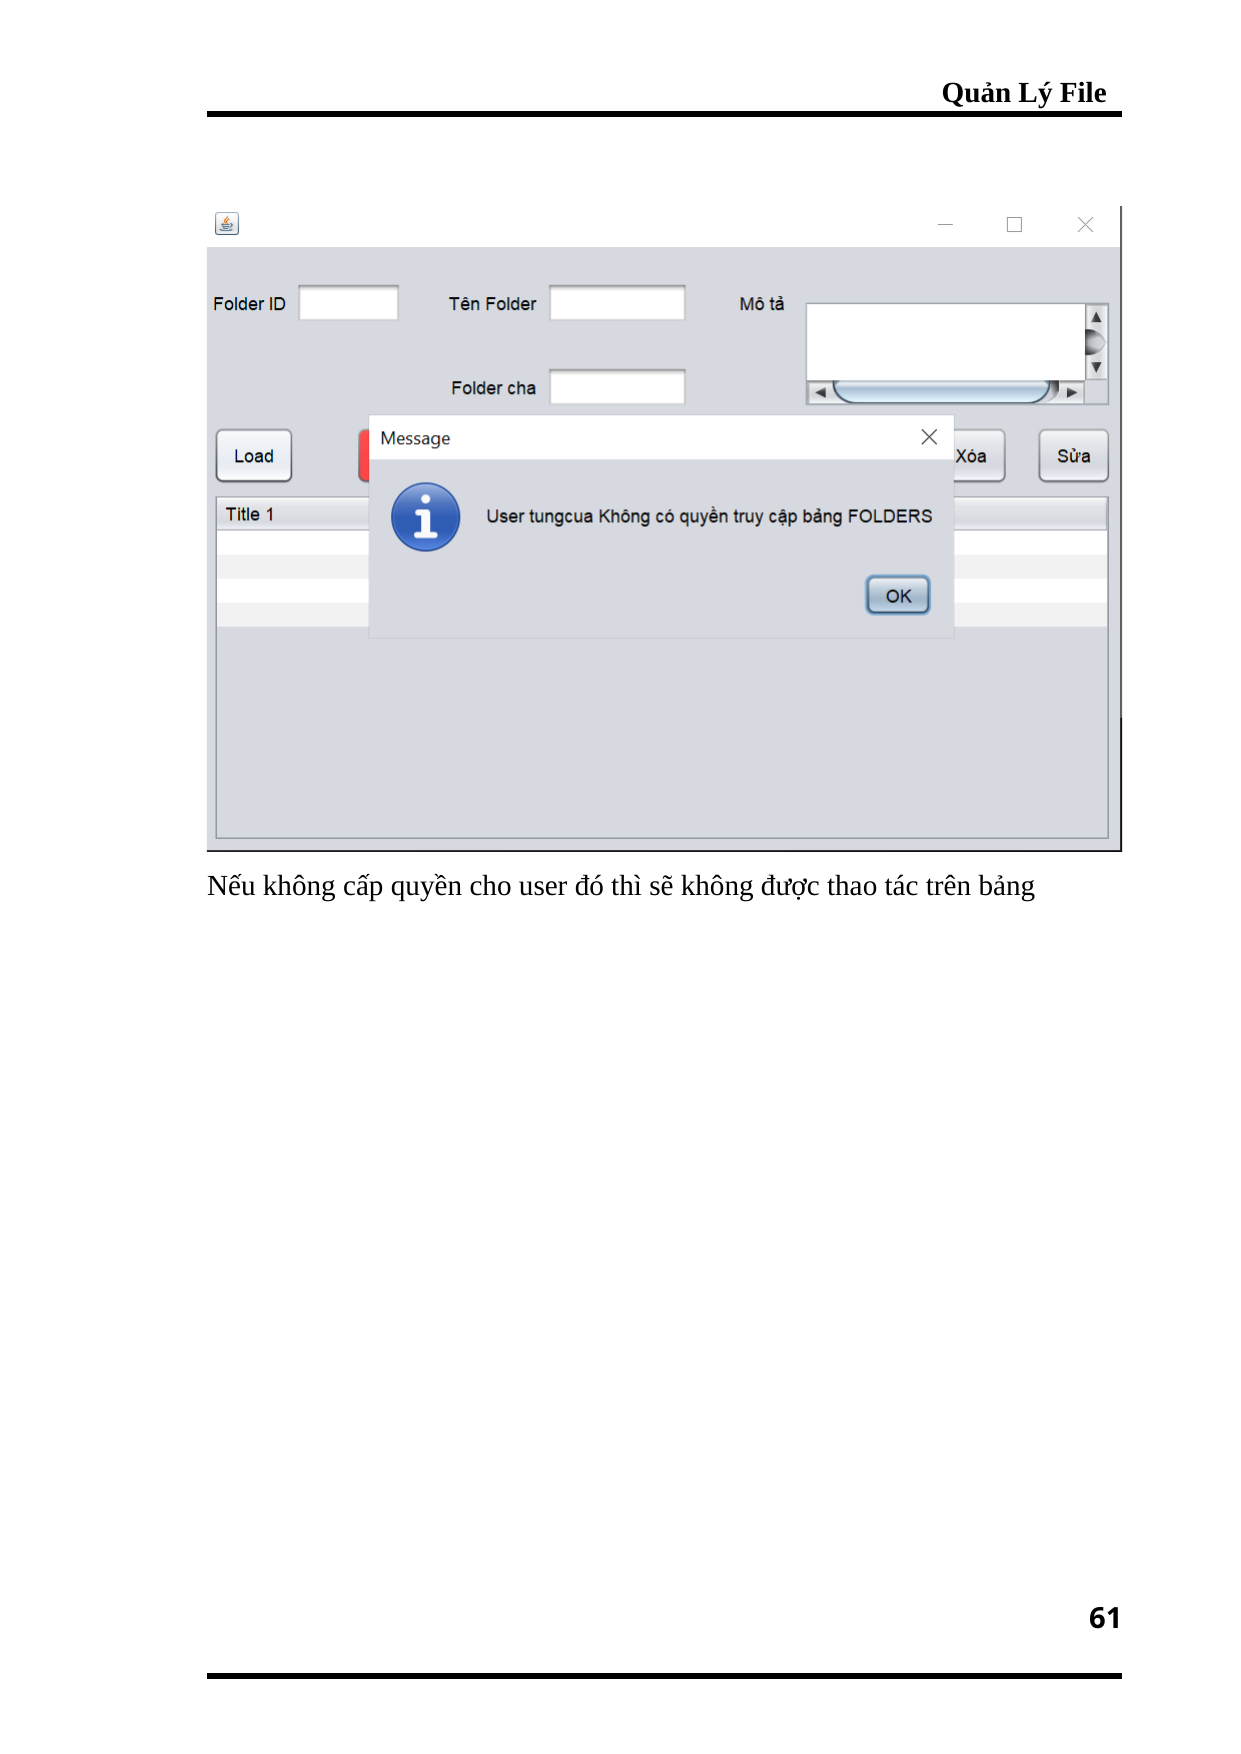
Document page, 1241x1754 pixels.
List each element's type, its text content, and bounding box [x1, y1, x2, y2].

picture [206, 206, 1123, 852]
text Nếu không cấp quyền cho user đó thì sẽ không được thao tác trên bảng [207, 852, 1122, 902]
